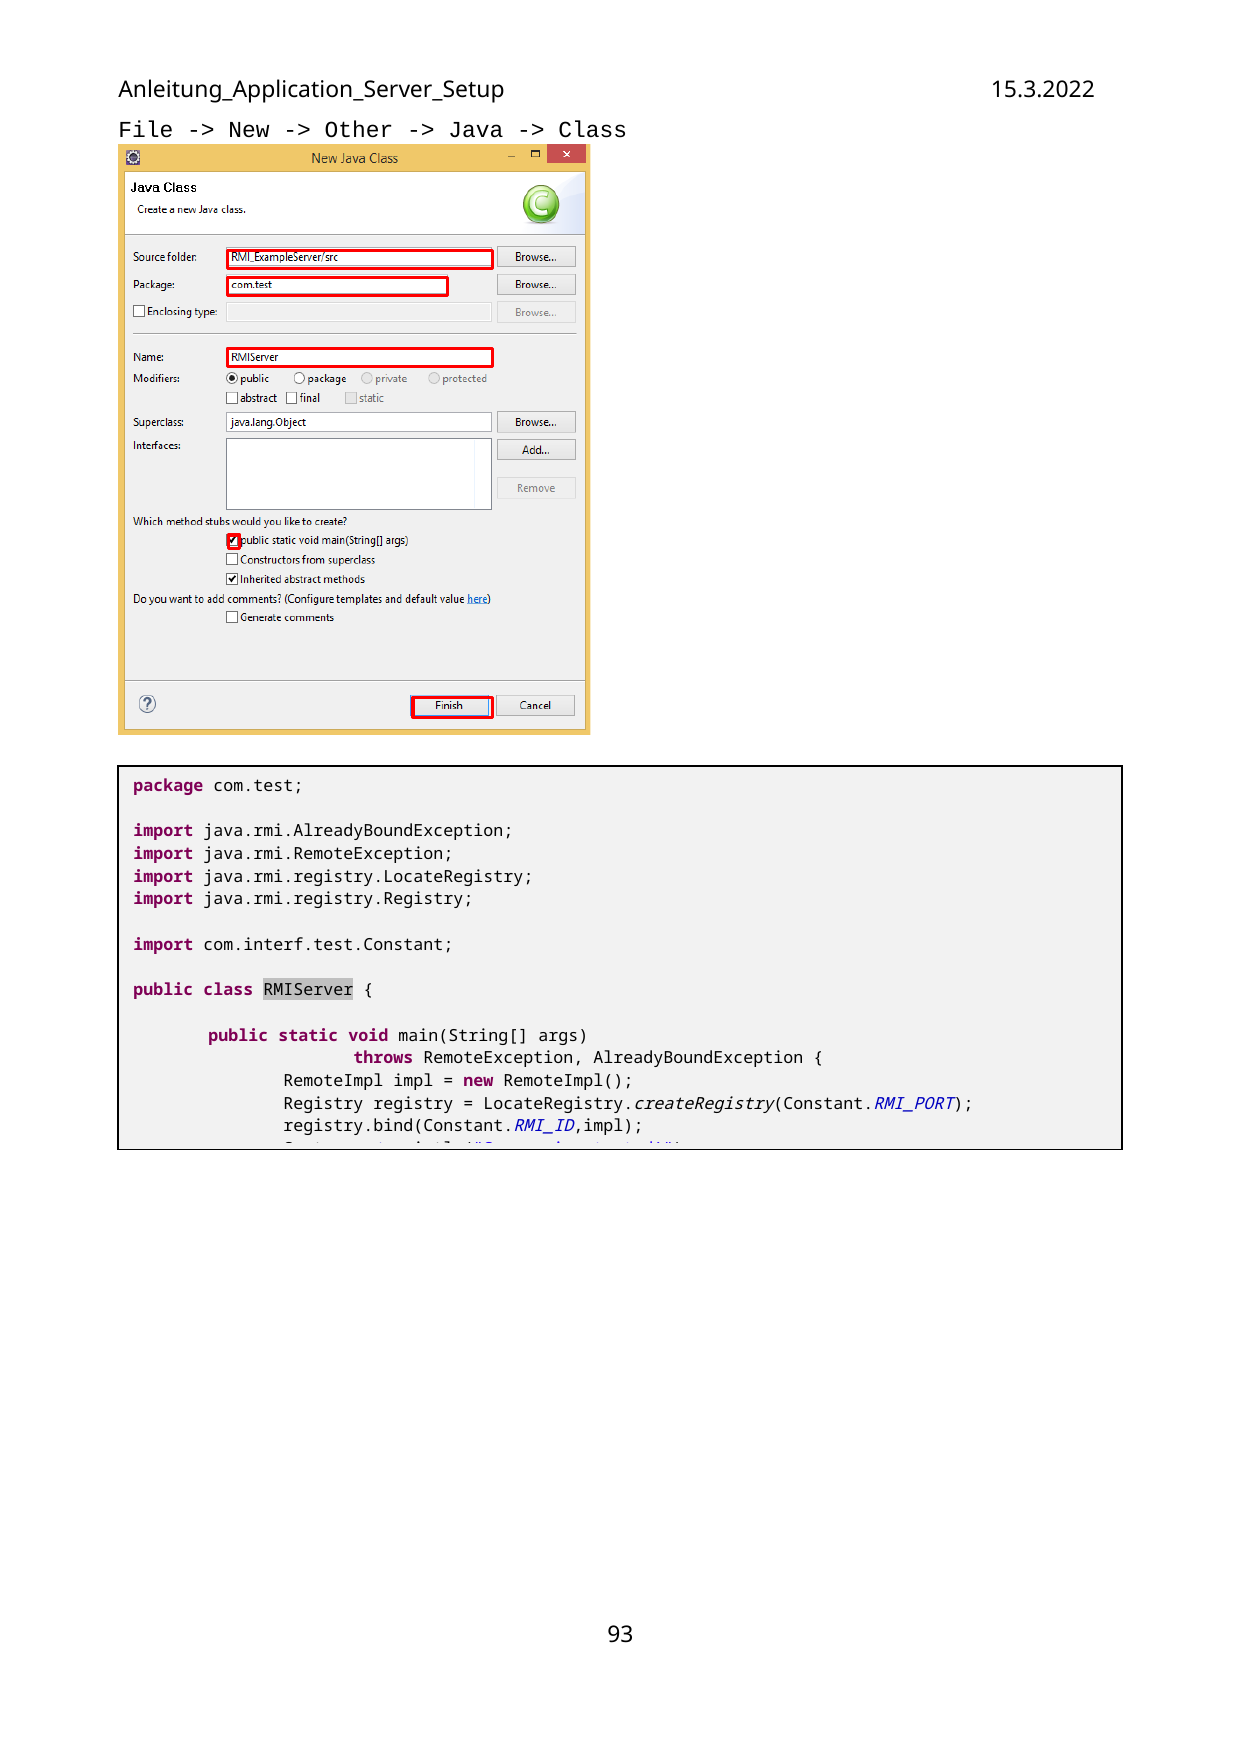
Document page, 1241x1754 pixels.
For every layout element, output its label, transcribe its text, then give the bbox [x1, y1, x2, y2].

picture [118, 144, 591, 735]
text File -> New -> Other -> Java -> Class [118, 118, 1122, 144]
